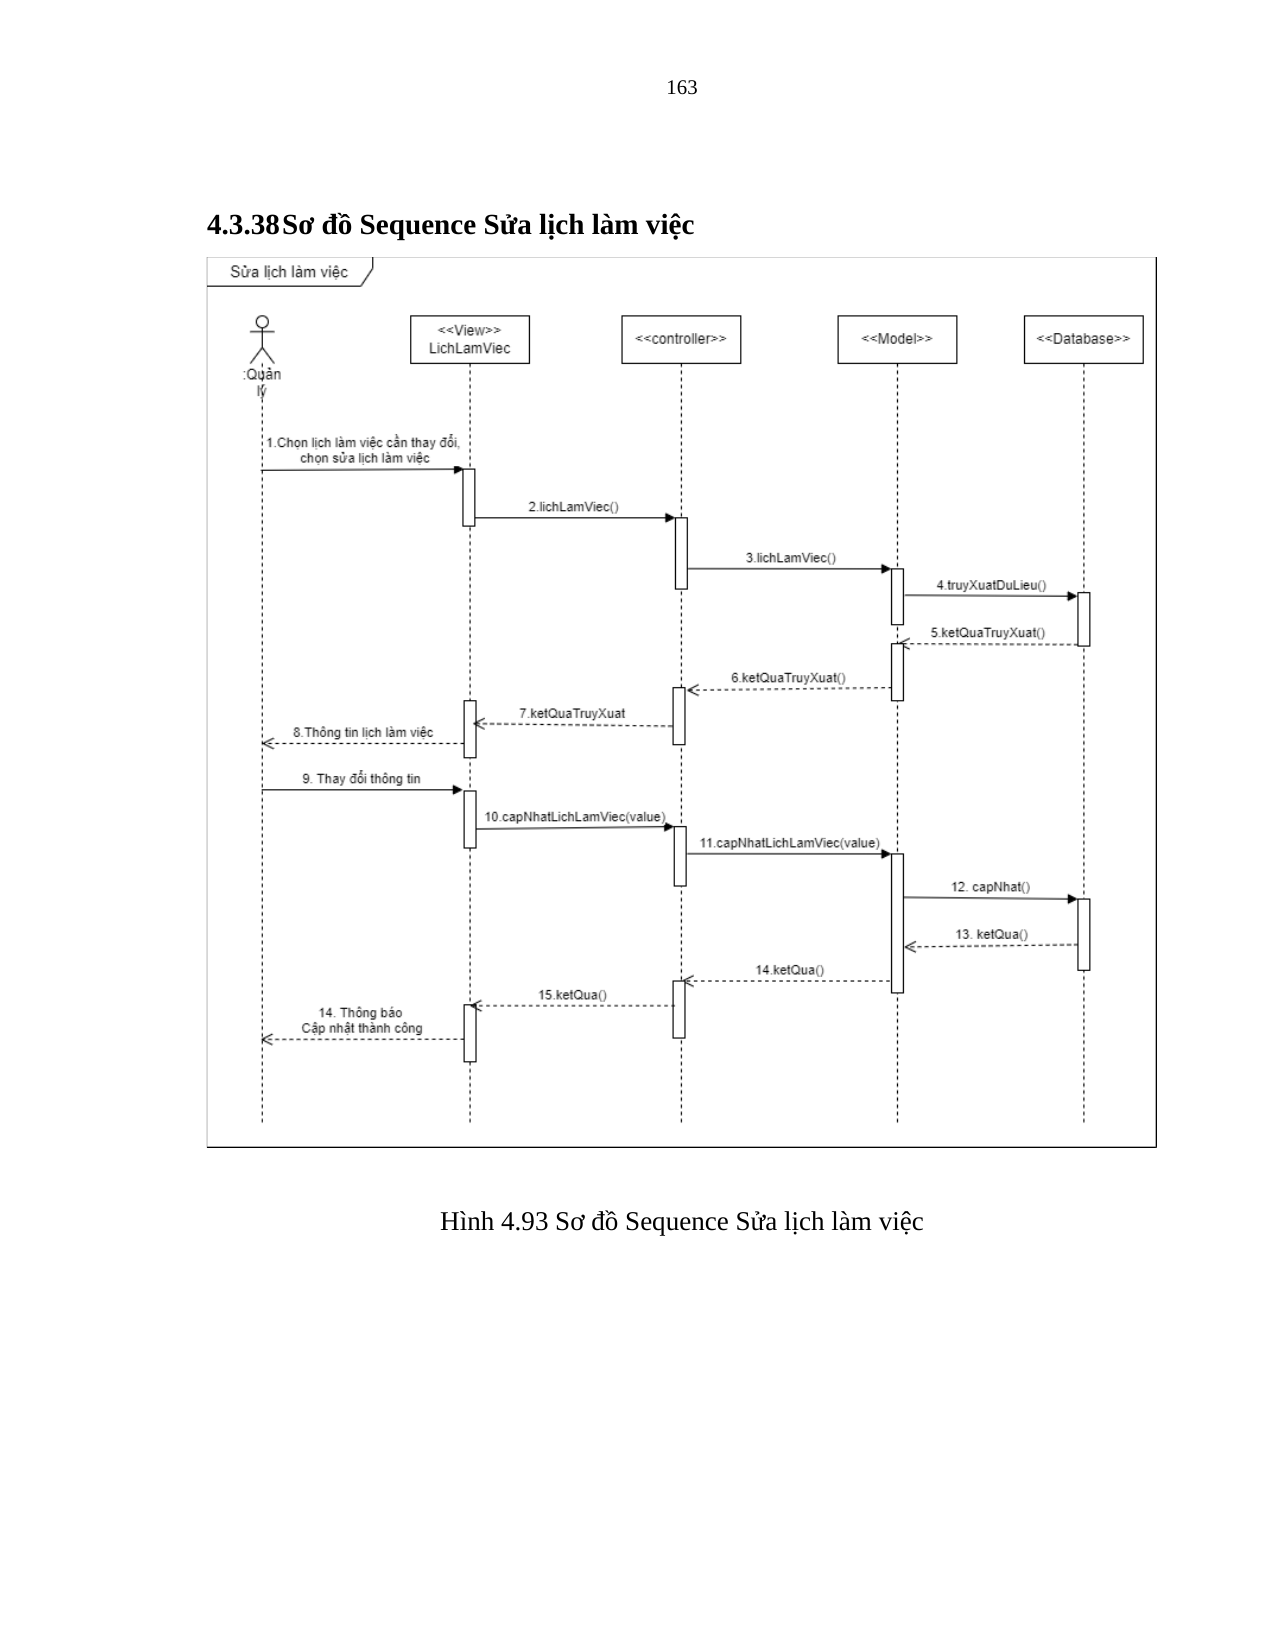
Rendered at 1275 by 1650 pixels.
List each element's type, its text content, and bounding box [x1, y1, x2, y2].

picture [206, 257, 1157, 1148]
subtitle Sơ đồ Sequence Sửa lịch làm việc [207, 207, 1157, 240]
